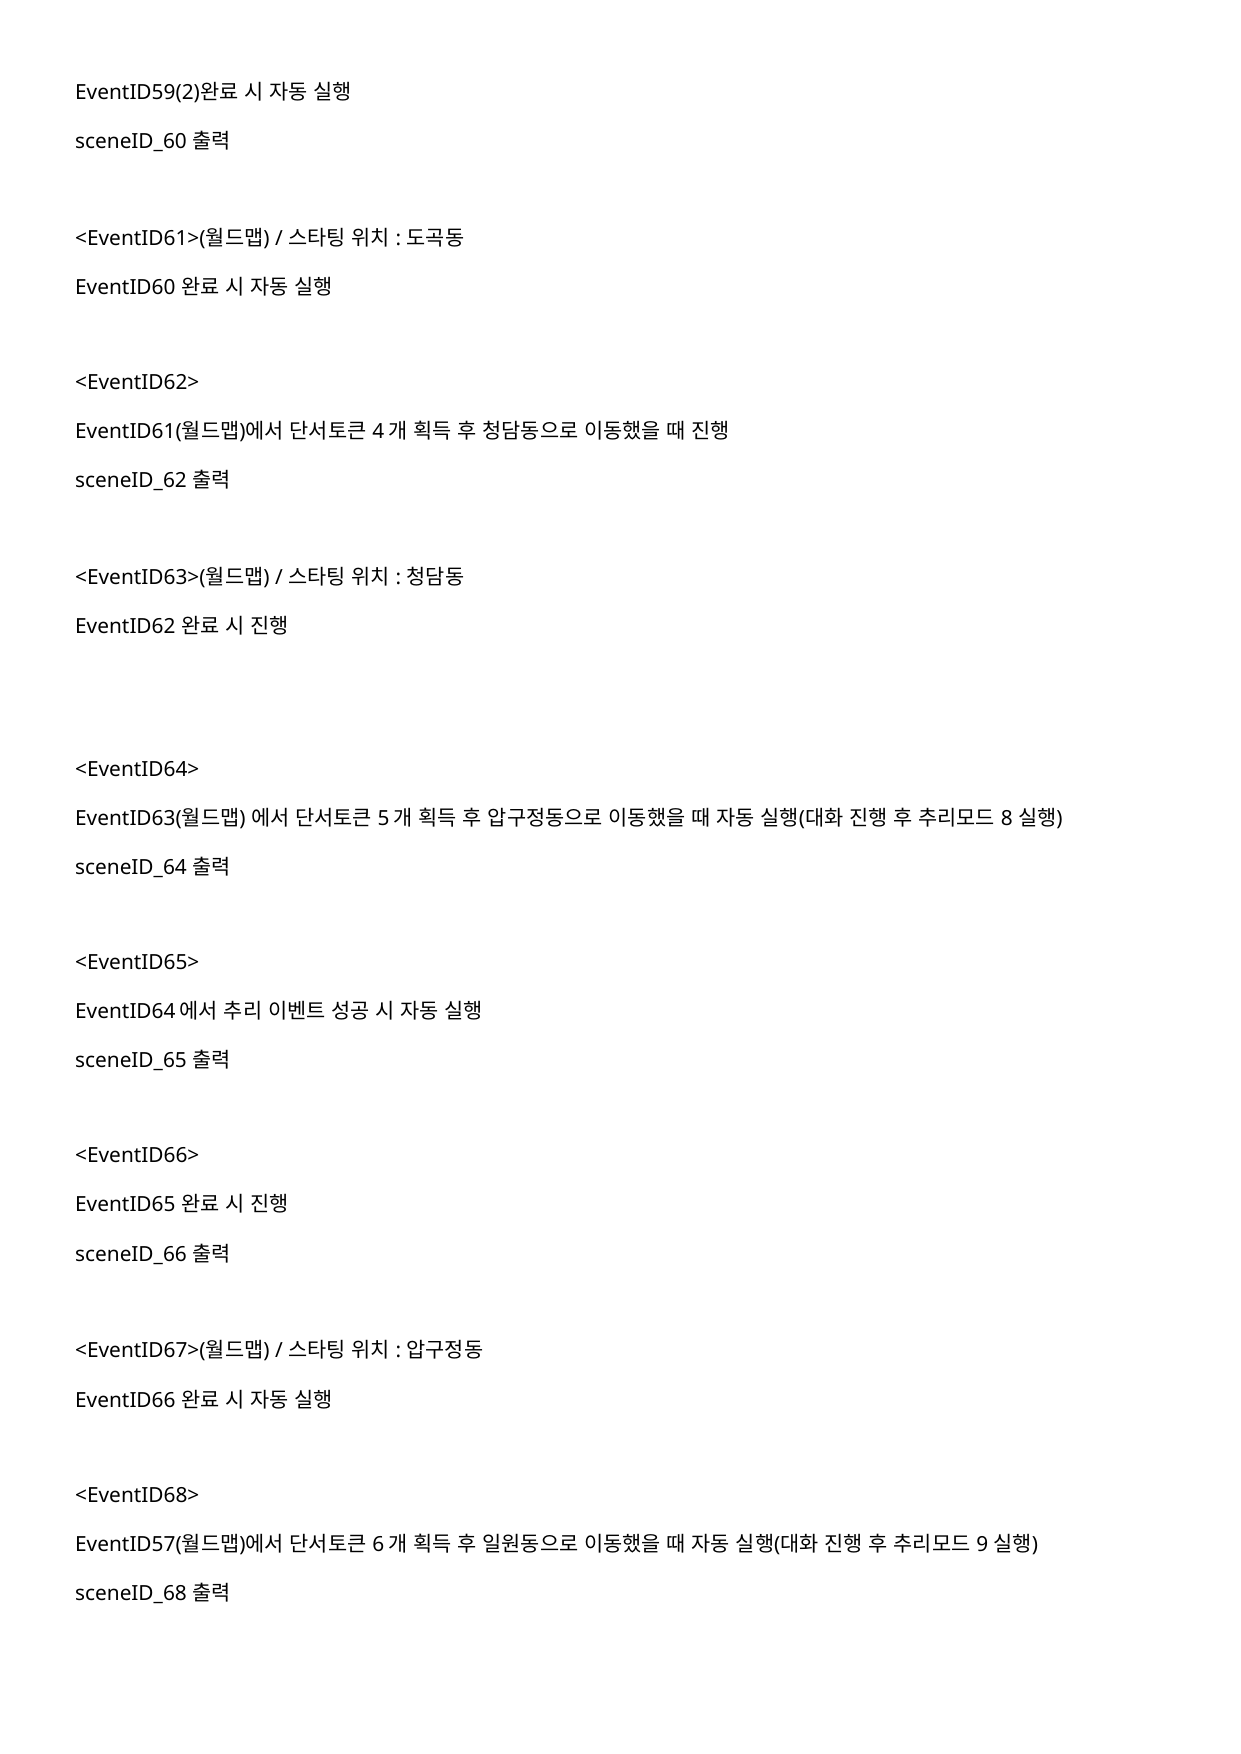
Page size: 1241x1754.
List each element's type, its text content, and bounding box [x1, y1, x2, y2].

text EventID64에서 추리 이벤트 성공 시 자동 실행 [75, 994, 1165, 1025]
text <EventID61>(월드맵) / 스타팅 위치 : 도곡동 [75, 221, 1165, 251]
text sceneID_68 출력 [75, 1576, 1165, 1607]
text EventID57(월드맵)에서 단서토큰 6개 획득 후 일원동으로 이동했을 때 자동 실행(대화 진행 후 추리모드 9 실행) [75, 1527, 1165, 1557]
text EventID66 완료 시 자동 실행 [75, 1383, 1165, 1413]
text <EventID64> [75, 754, 1165, 782]
text EventID65 완료 시 진행 [75, 1188, 1165, 1218]
text sceneID_60 출력 [75, 124, 1165, 155]
text sceneID_62 출력 [75, 464, 1165, 494]
text <EventID65> [75, 947, 1165, 976]
text EventID62 완료 시 진행 [75, 610, 1165, 640]
text <EventID68> [75, 1480, 1165, 1508]
text sceneID_64 출력 [75, 850, 1165, 881]
text sceneID_66 출력 [75, 1237, 1165, 1267]
text <EventID66> [75, 1140, 1165, 1169]
text sceneID_65 출력 [75, 1044, 1165, 1074]
text EventID61(월드맵)에서 단서토큰 4개 획득 후 청담동으로 이동했을 때 진행 [75, 414, 1165, 445]
text EventID59(2)완료 시 자동 실행 [75, 75, 1165, 105]
text <EventID63>(월드맵) / 스타팅 위치 : 청담동 [75, 560, 1165, 591]
text EventID63(월드맵) 에서 단서토큰 5개 획득 후 압구정동으로 이동했을 때 자동 실행(대화 진행 후 추리모드 8 실행) [75, 801, 1165, 831]
text <EventID62> [75, 367, 1165, 396]
text <EventID67>(월드맵) / 스타팅 위치 : 압구정동 [75, 1334, 1165, 1364]
text EventID60 완료 시 자동 실행 [75, 270, 1165, 301]
